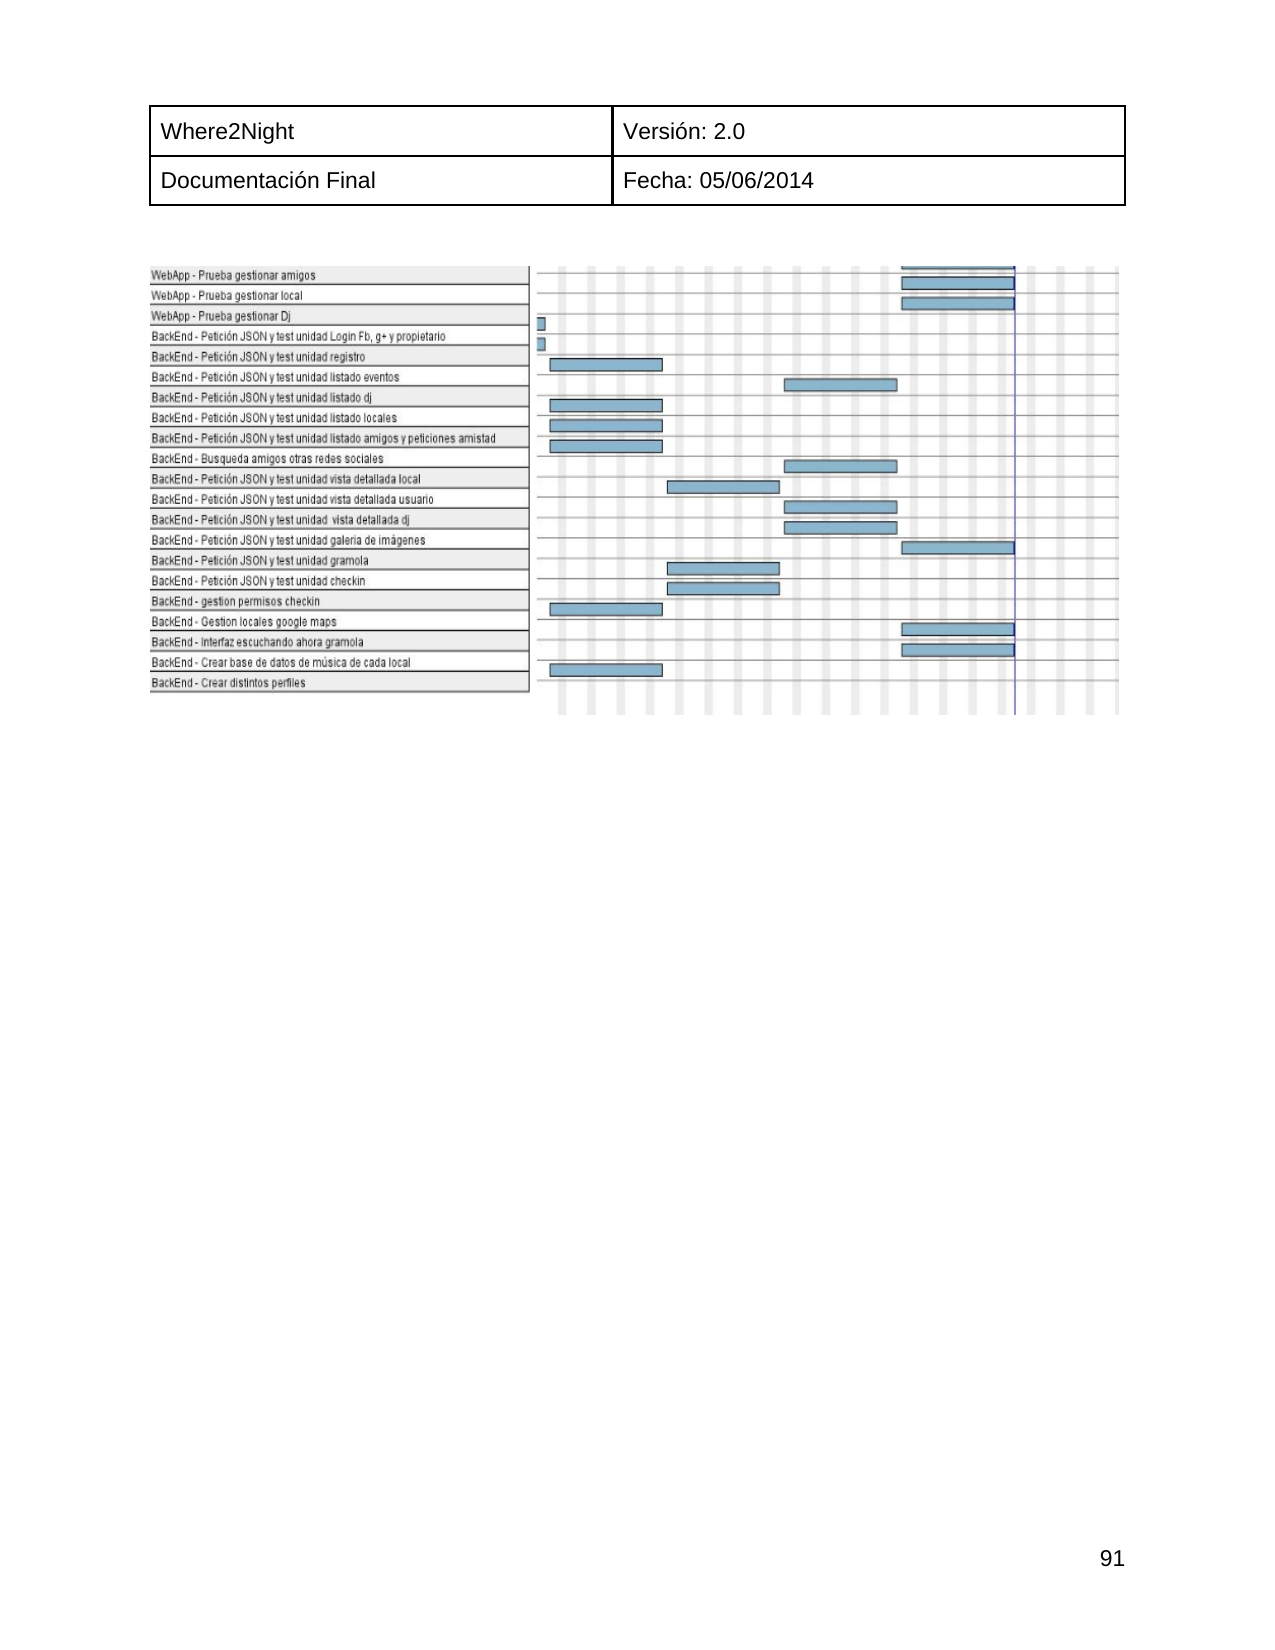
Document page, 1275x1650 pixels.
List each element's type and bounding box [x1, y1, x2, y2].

picture [150, 266, 1119, 715]
